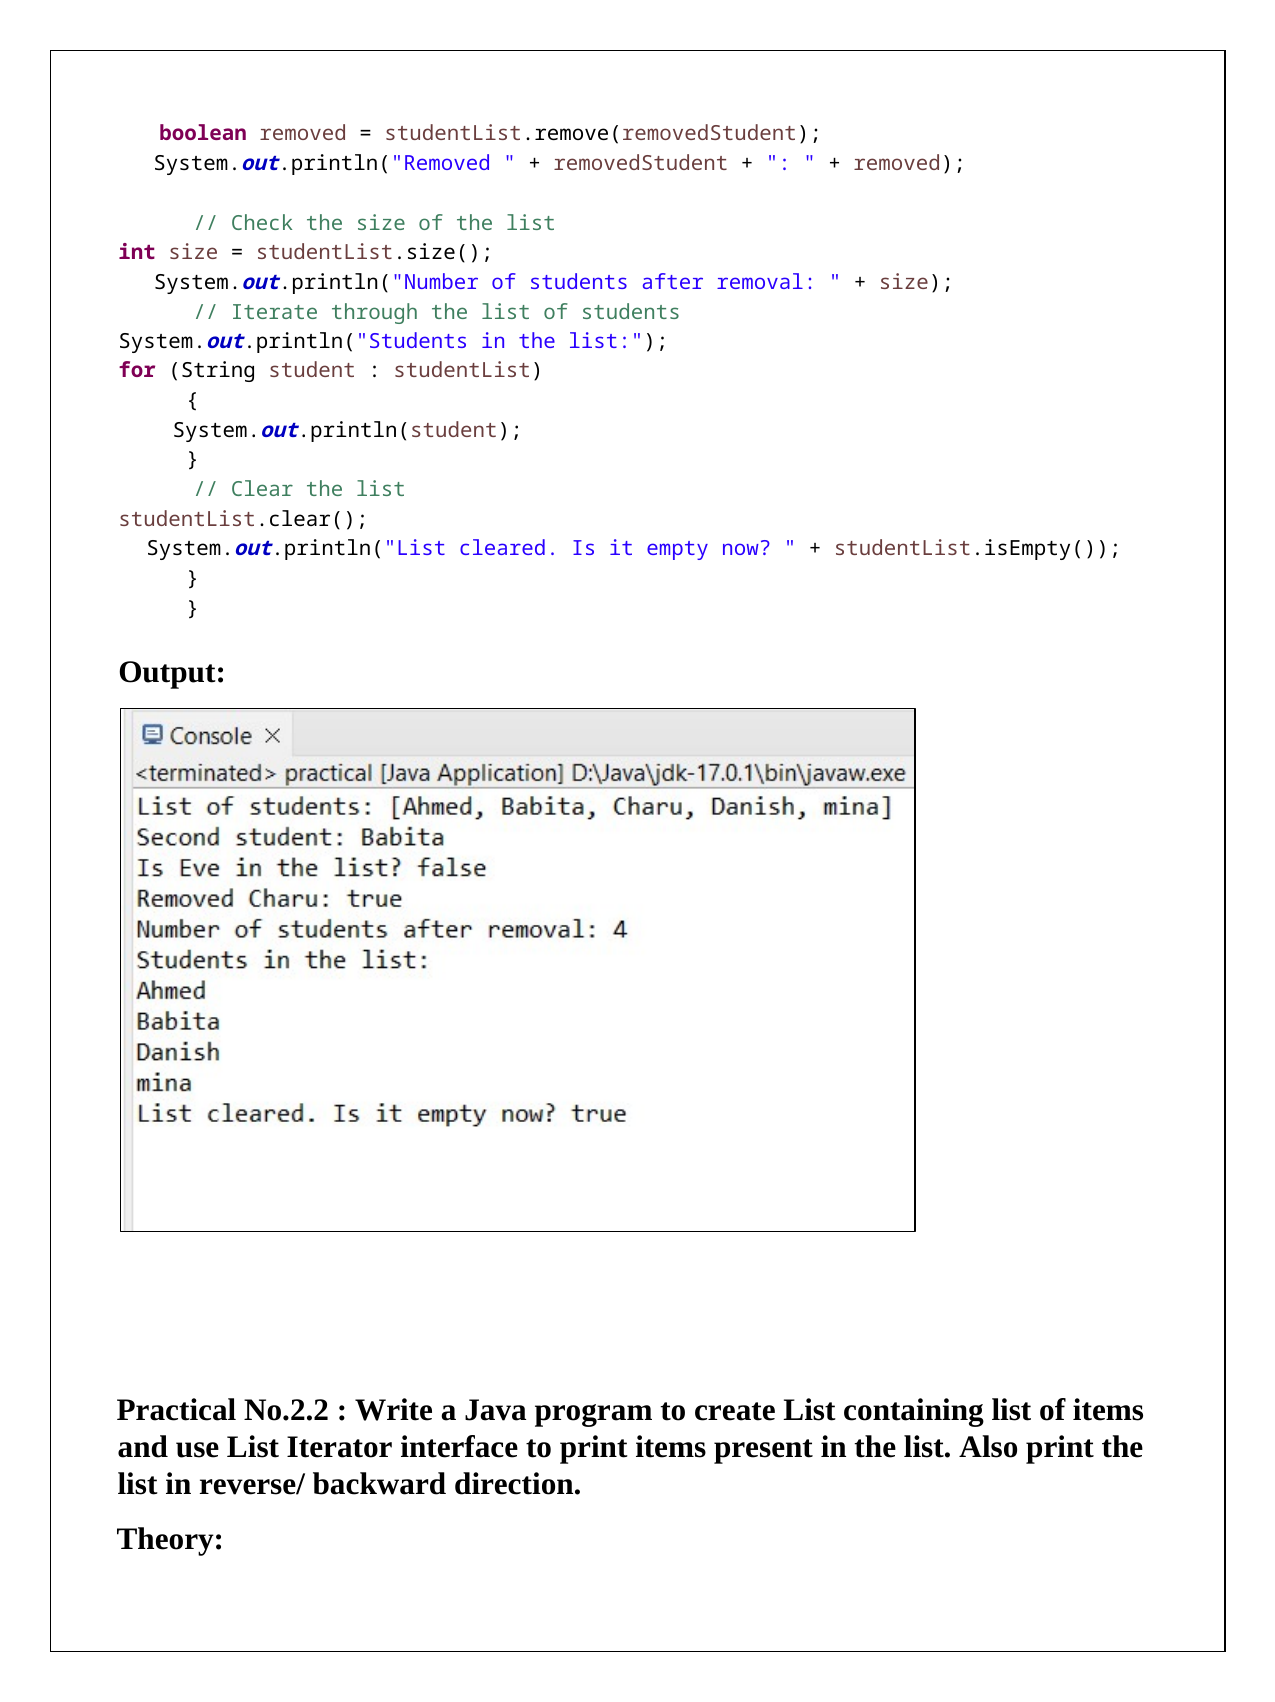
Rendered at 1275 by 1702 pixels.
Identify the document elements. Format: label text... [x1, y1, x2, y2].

text } [116, 593, 1170, 621]
text Theory: [116, 1520, 1170, 1556]
text // Clear the list studentList.clear(); [116, 474, 628, 532]
text boolean removed = studentList.remove(removedStudent); [116, 118, 1170, 147]
text System.out.println("Removed " + removedStudent + ": " + removed); [116, 148, 1170, 177]
text System.out.println(student); [116, 415, 1170, 443]
text // Iterate through the list of students System.out.println("Students in the list:"); for (String student : studentList) [116, 297, 743, 384]
picture [121, 709, 914, 1231]
text System.out.println("List cleared. Is it empty now? " + studentList.isEmpty()); [116, 533, 1170, 562]
text Practical No.2.2 : Write a Java program to create List containing list of items and use List Iterator interface to print items present in the list. Also print the list in reverse/ backward direction. [116, 1391, 1170, 1501]
text { [116, 385, 1170, 413]
text } [116, 563, 1170, 591]
text System.out.println("Number of students after removal: " + size); [116, 267, 1170, 296]
text } [116, 444, 1170, 473]
text // Check the size of the list int size = studentList.size(); [116, 208, 571, 266]
